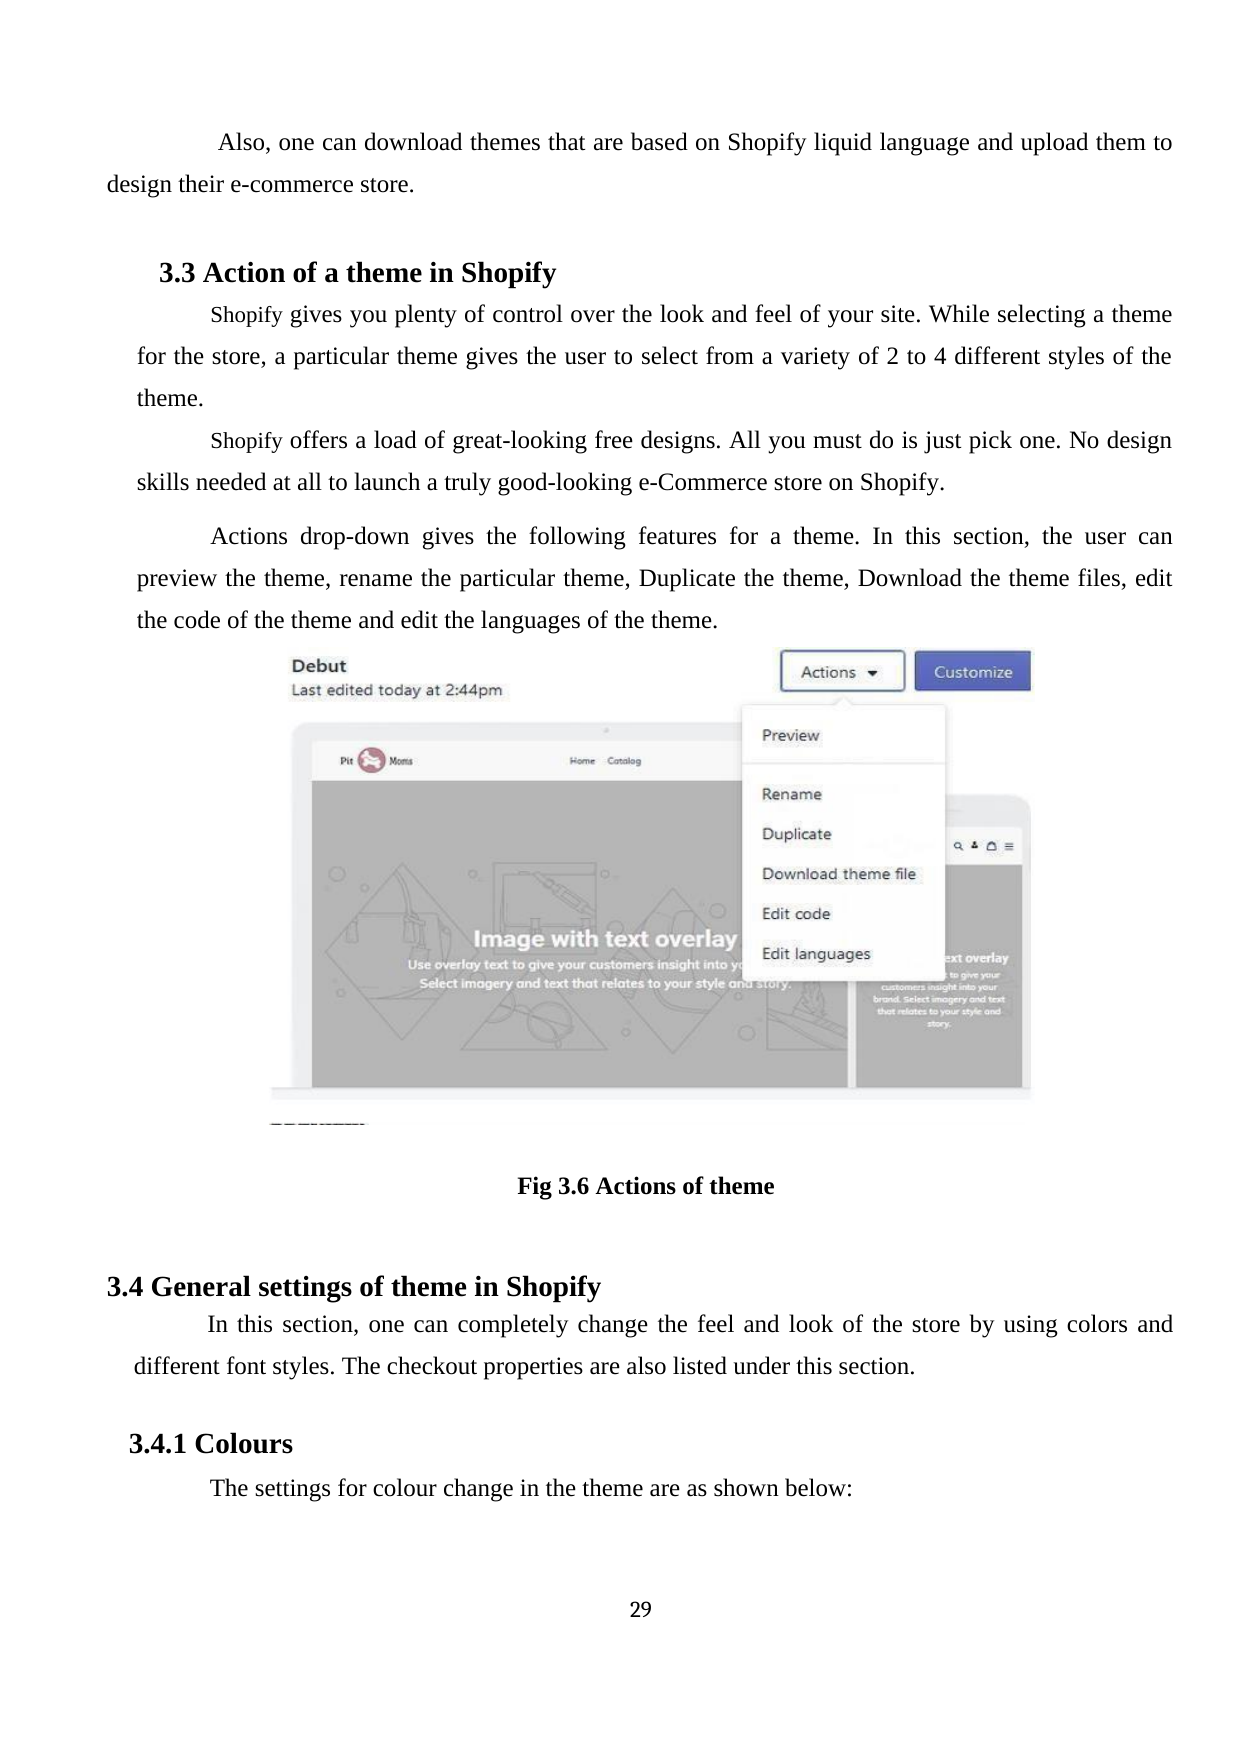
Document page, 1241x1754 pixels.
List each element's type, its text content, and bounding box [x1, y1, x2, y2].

text Fig 3.6 Actions of theme [147, 1171, 1145, 1200]
subtitle 3.3 Action of a theme in Shopify [132, 255, 1174, 289]
text The settings for colour change in the theme are as shown below: [134, 1473, 1108, 1502]
subtitle 3.4.1 Colours [107, 1427, 1174, 1460]
text Shopify gives you plenty of control over the look and feel of your site. While selecting a theme for the store, a particular theme gives the user to select from a variety of 2 to 4 different styles of the theme. [137, 299, 1174, 412]
picture [268, 647, 1035, 1125]
text Actions drop-down gives the following features for a theme. In this section, the user can preview the theme, rename the particular theme, Duplicate the theme, Download the theme files, edit the code of the theme and edit the languages of the theme. [137, 521, 1174, 634]
text Shopify offers a load of great-looking free designs. All you must do is just pick one. No design skills needed at all to launch a truly good-looking e-Commerce store on Shopify. [137, 426, 1174, 496]
text Also, one can download themes that are based on Shopify liquid language and upload them to design their e-commerce store. [107, 127, 1174, 198]
text In this section, one can completely change the feel and look of the store by using colors and different font styles. The checkout properties are also listed under this section. [133, 1309, 1174, 1379]
subtitle 3.4 General settings of theme in Shopify [107, 1269, 1174, 1302]
